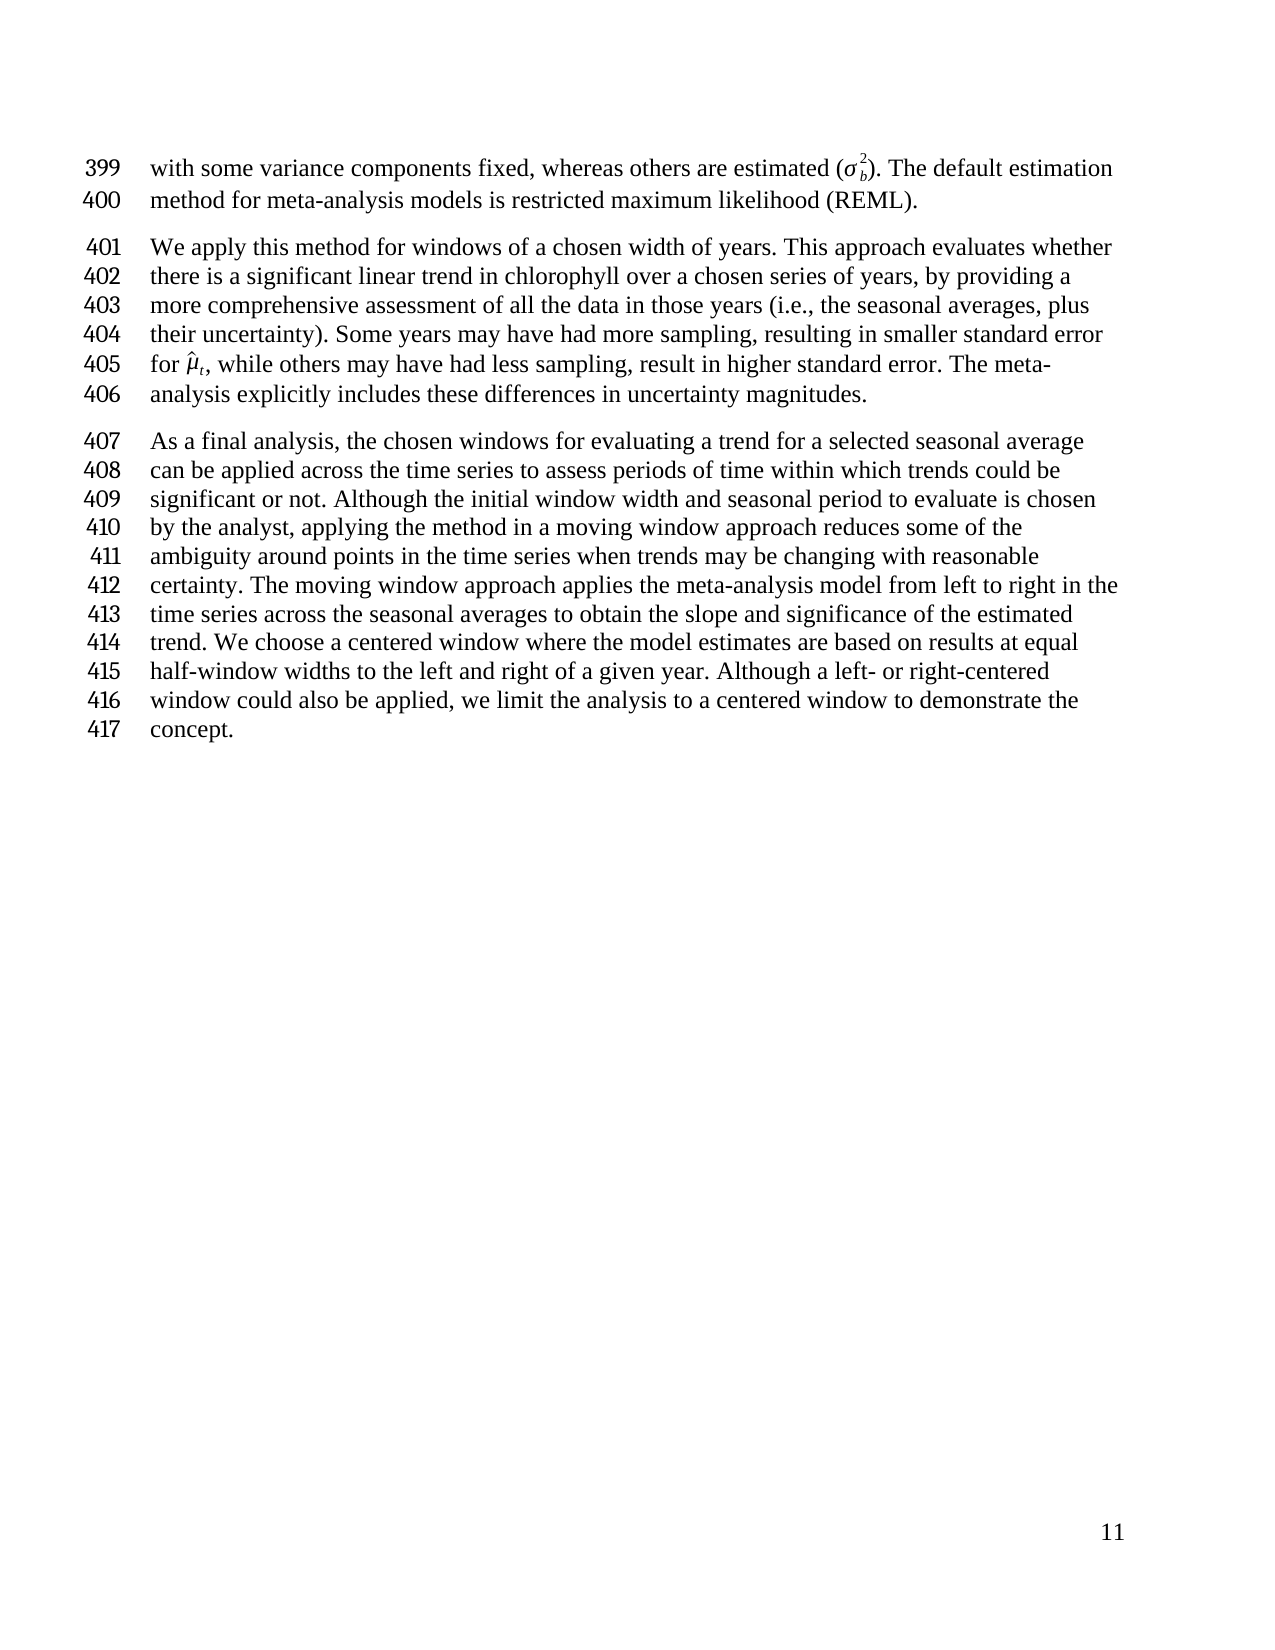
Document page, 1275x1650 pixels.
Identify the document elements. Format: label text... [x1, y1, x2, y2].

text As a final analysis, the chosen windows for evaluating a trend for a selected seasonal average can be applied across the time series to assess periods of time within which trends could be significant or not. Although the initial window width and seasonal period to evaluate is chosen by the analyst, applying the method in a moving window approach reduces some of the ambiguity around points in the time series when trends may be changing with reasonable certainty. The moving window approach applies the meta-analysis model from left to right in the time series across the seasonal averages to obtain the slope and significance of the estimated trend. We choose a centered window where the model estimates are based on results at equal half-window widths to the left and right of a given year. Although a left- or right-centered window could also be applied, we limit the analysis to a centered window to demonstrate the concept. [150, 426, 1125, 742]
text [150, 150, 1125, 214]
text We apply this method for windows of a chosen width of years. This approach evaluates whether there is a significant linear trend in chlorophyll over a chosen series of years, by providing a more comprehensive assessment of all the data in those years (i.e., the seasonal averages, plus their uncertainty). Some years may have had more sampling, resulting in smaller standard error for , while others may have had less sampling, result in higher standard error. The meta-analysis explicitly includes these differences in uncertainty magnitudes. [150, 232, 1125, 407]
